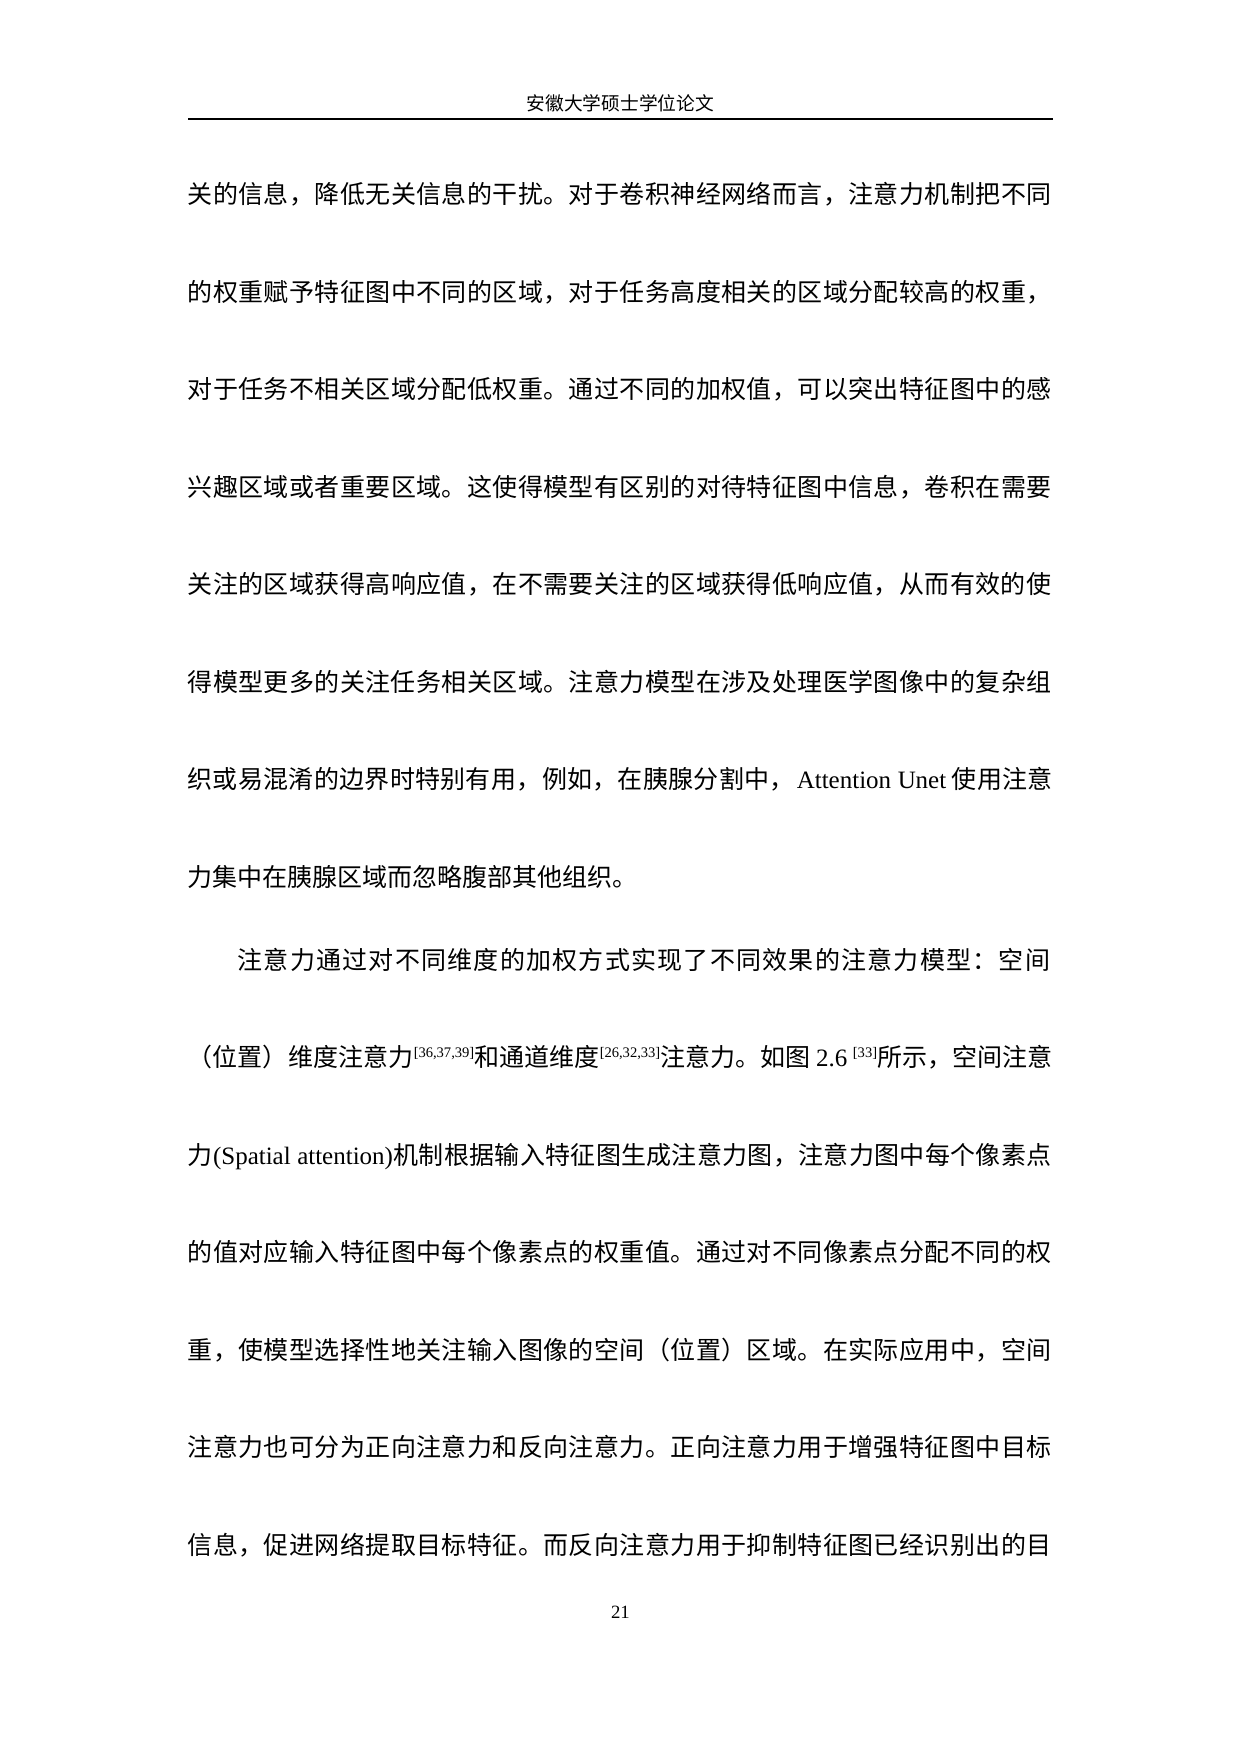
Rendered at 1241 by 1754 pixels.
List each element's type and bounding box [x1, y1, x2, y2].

text [187, 926, 1053, 1576]
text [187, 160, 1053, 908]
